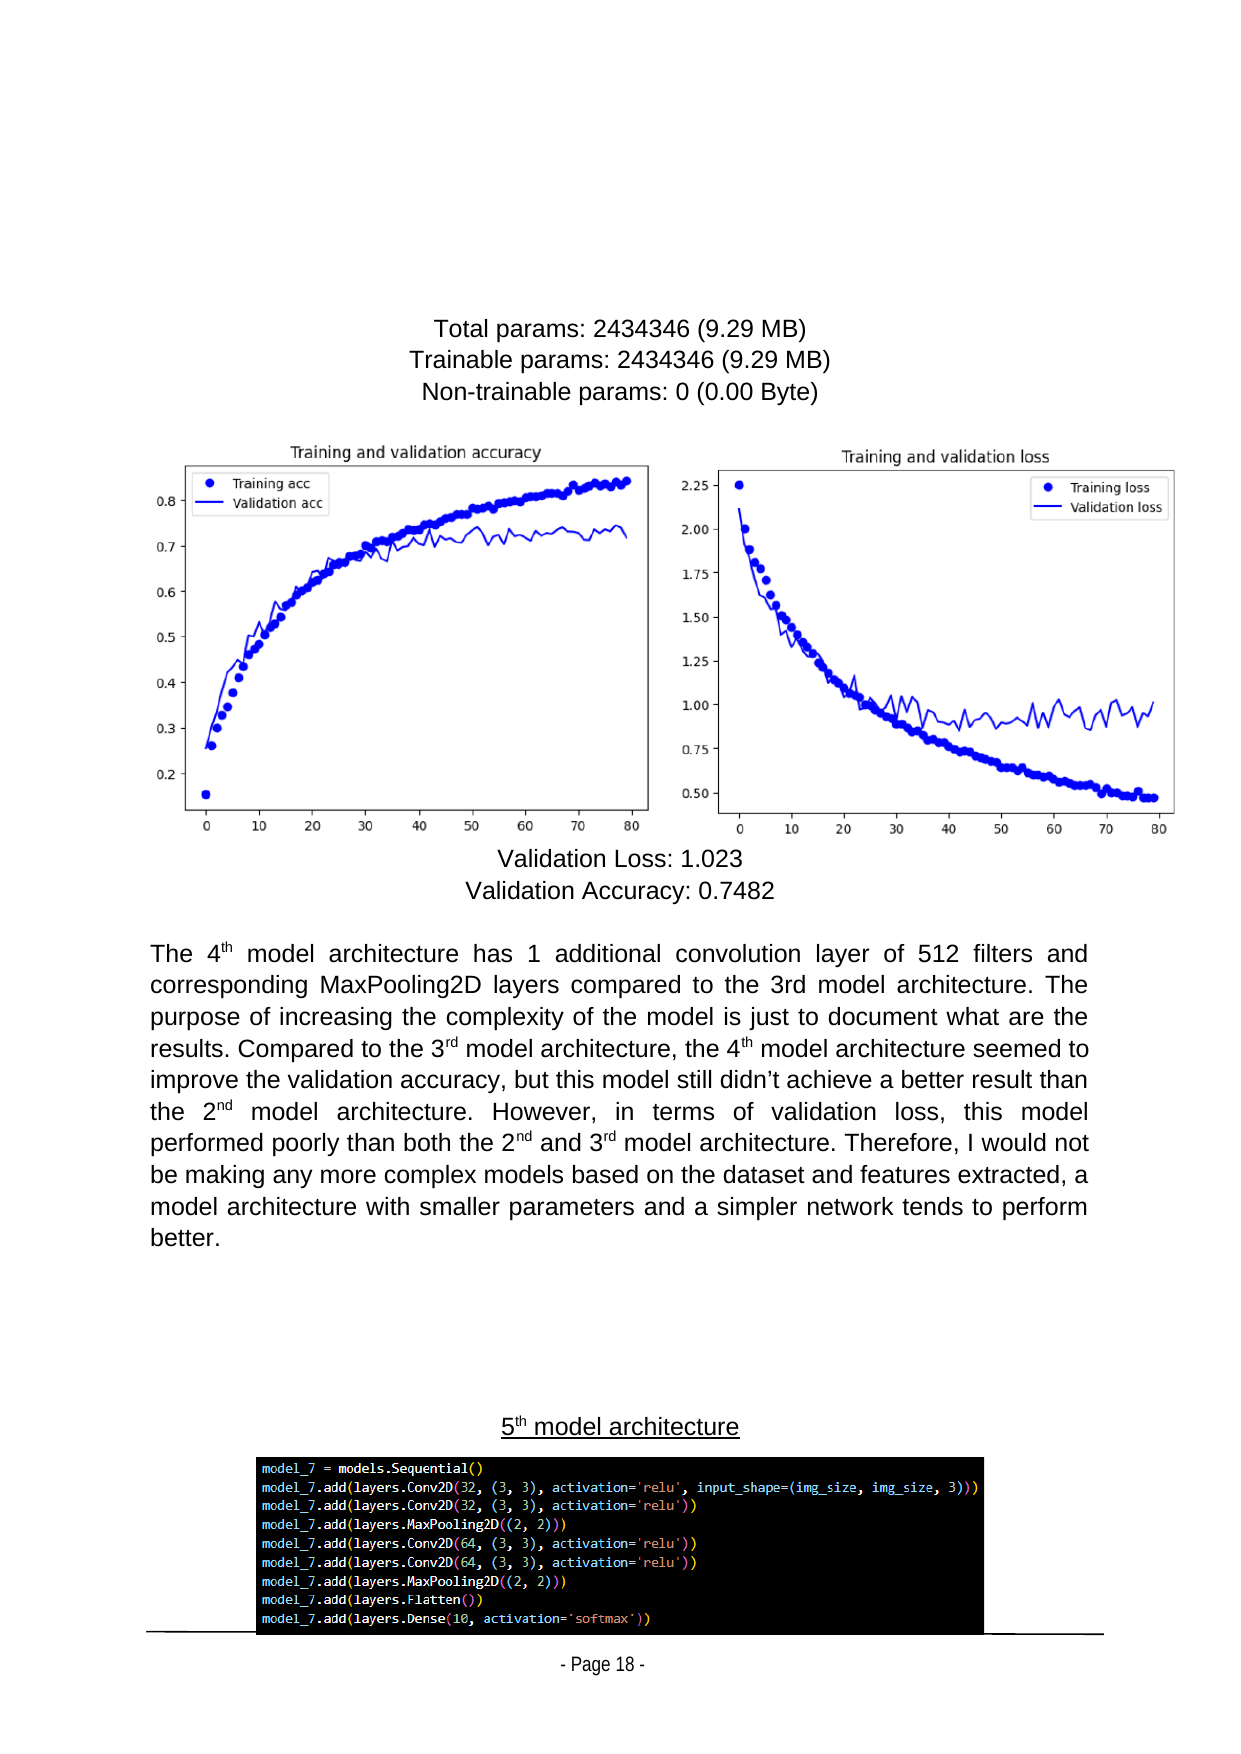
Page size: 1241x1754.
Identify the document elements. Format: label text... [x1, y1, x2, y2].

text Non-trainable params: 0 (0.00 Byte) [150, 377, 1090, 406]
text Validation Accuracy: 0.7482 [150, 876, 1090, 904]
text Trainable params: 2434346 (9.29 MB) [150, 345, 1090, 374]
picture [675, 446, 1175, 837]
picture [150, 440, 652, 842]
text 5th model architecture [150, 1412, 1090, 1441]
text Total params: 2434346 (9.29 MB) [150, 314, 1090, 343]
text The 4th model architecture has 1 additional convolution layer of 512 filters and corresponding MaxPooling2D layers compared to the 3rd model architecture. The purpose of increasing the complexity of the model is just to document what are the results. Compared to the 3rd model architecture, the 4th model architecture seemed to improve the validation accuracy, but this model still didn’t achieve a better result than the 2nd model architecture. However, in terms of validation loss, this model performed poorly than both the 2nd and 3rd model architecture. Therefore, I would not be making any more complex models based on the dataset and features extracted, a model architecture with smaller parameters and a simpler network tends to perform better. [150, 939, 1090, 1252]
picture [256, 1457, 985, 1635]
text Validation Loss: 1.023 [150, 844, 1090, 873]
